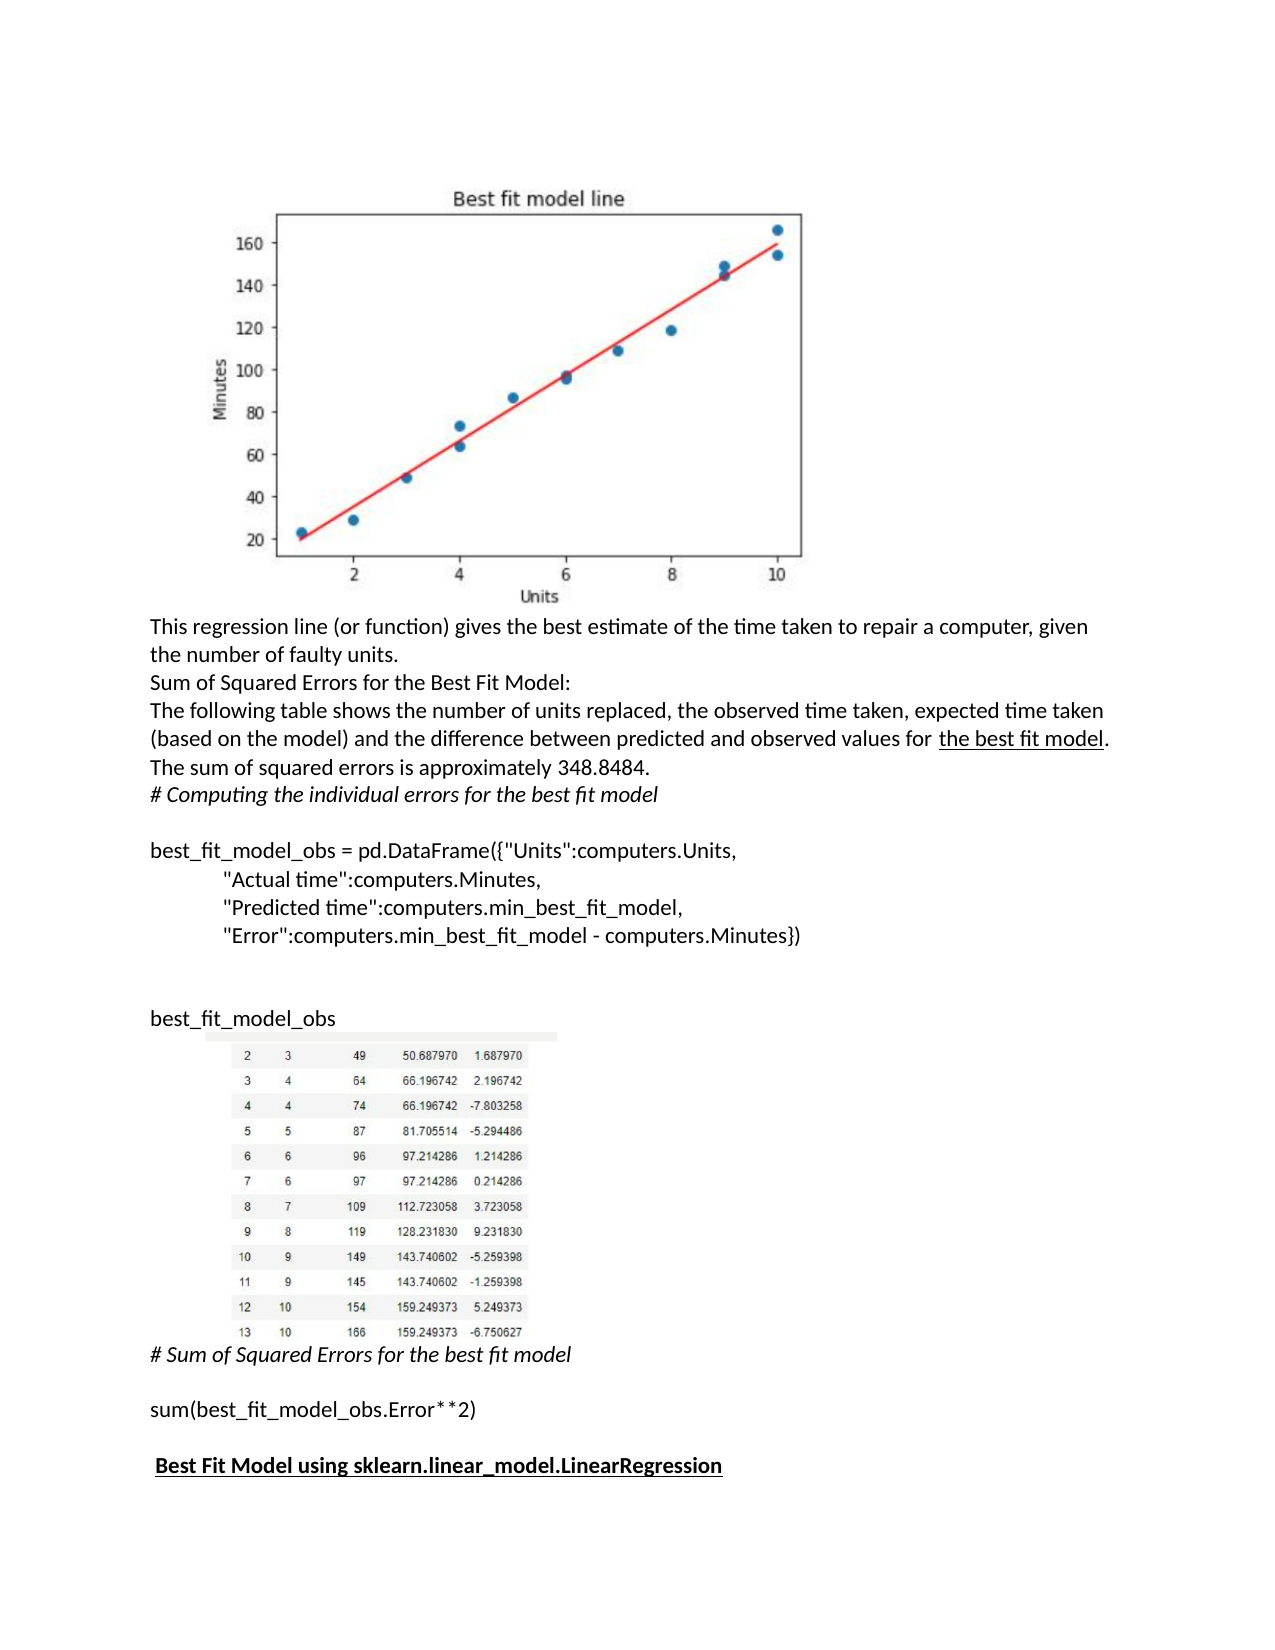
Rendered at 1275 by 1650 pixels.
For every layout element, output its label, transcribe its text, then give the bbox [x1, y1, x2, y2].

text best_fit_model_obs [150, 977, 1125, 1032]
text The sum of squared errors is approximately 348.8484. [150, 753, 1125, 781]
text This regression line (or function) gives the best estimate of the time taken to repair a computer, given the number of faulty units. [150, 612, 1125, 668]
text "Actual time":computers.Minutes, [150, 865, 1125, 893]
text # Computing the individual errors for the best fit model [150, 781, 1125, 809]
text Sum of Squared Errors for the Best Fit Model: [150, 668, 1125, 697]
text The following table shows the number of units replaced, the observed time taken, expected time taken (based on the model) and the difference between predicted and observed values for the best fit model. [150, 697, 1125, 753]
text "Error":computers.min_best_fit_model - computers.Minutes}) [150, 921, 1125, 949]
text sum(best_fit_model_obs.Error**2) [150, 1368, 1125, 1423]
picture [205, 1032, 557, 1340]
text # Sum of Squared Errors for the best fit model [150, 1340, 1125, 1368]
text Best Fit Model using sklearn.linear_model.LinearRegression [150, 1451, 1125, 1479]
text "Predicted time":computers.min_best_fit_model, [150, 893, 1125, 921]
picture [205, 150, 837, 613]
text best_fit_model_obs = pd.DataFrame({"Units":computers.Units, [150, 837, 1125, 865]
